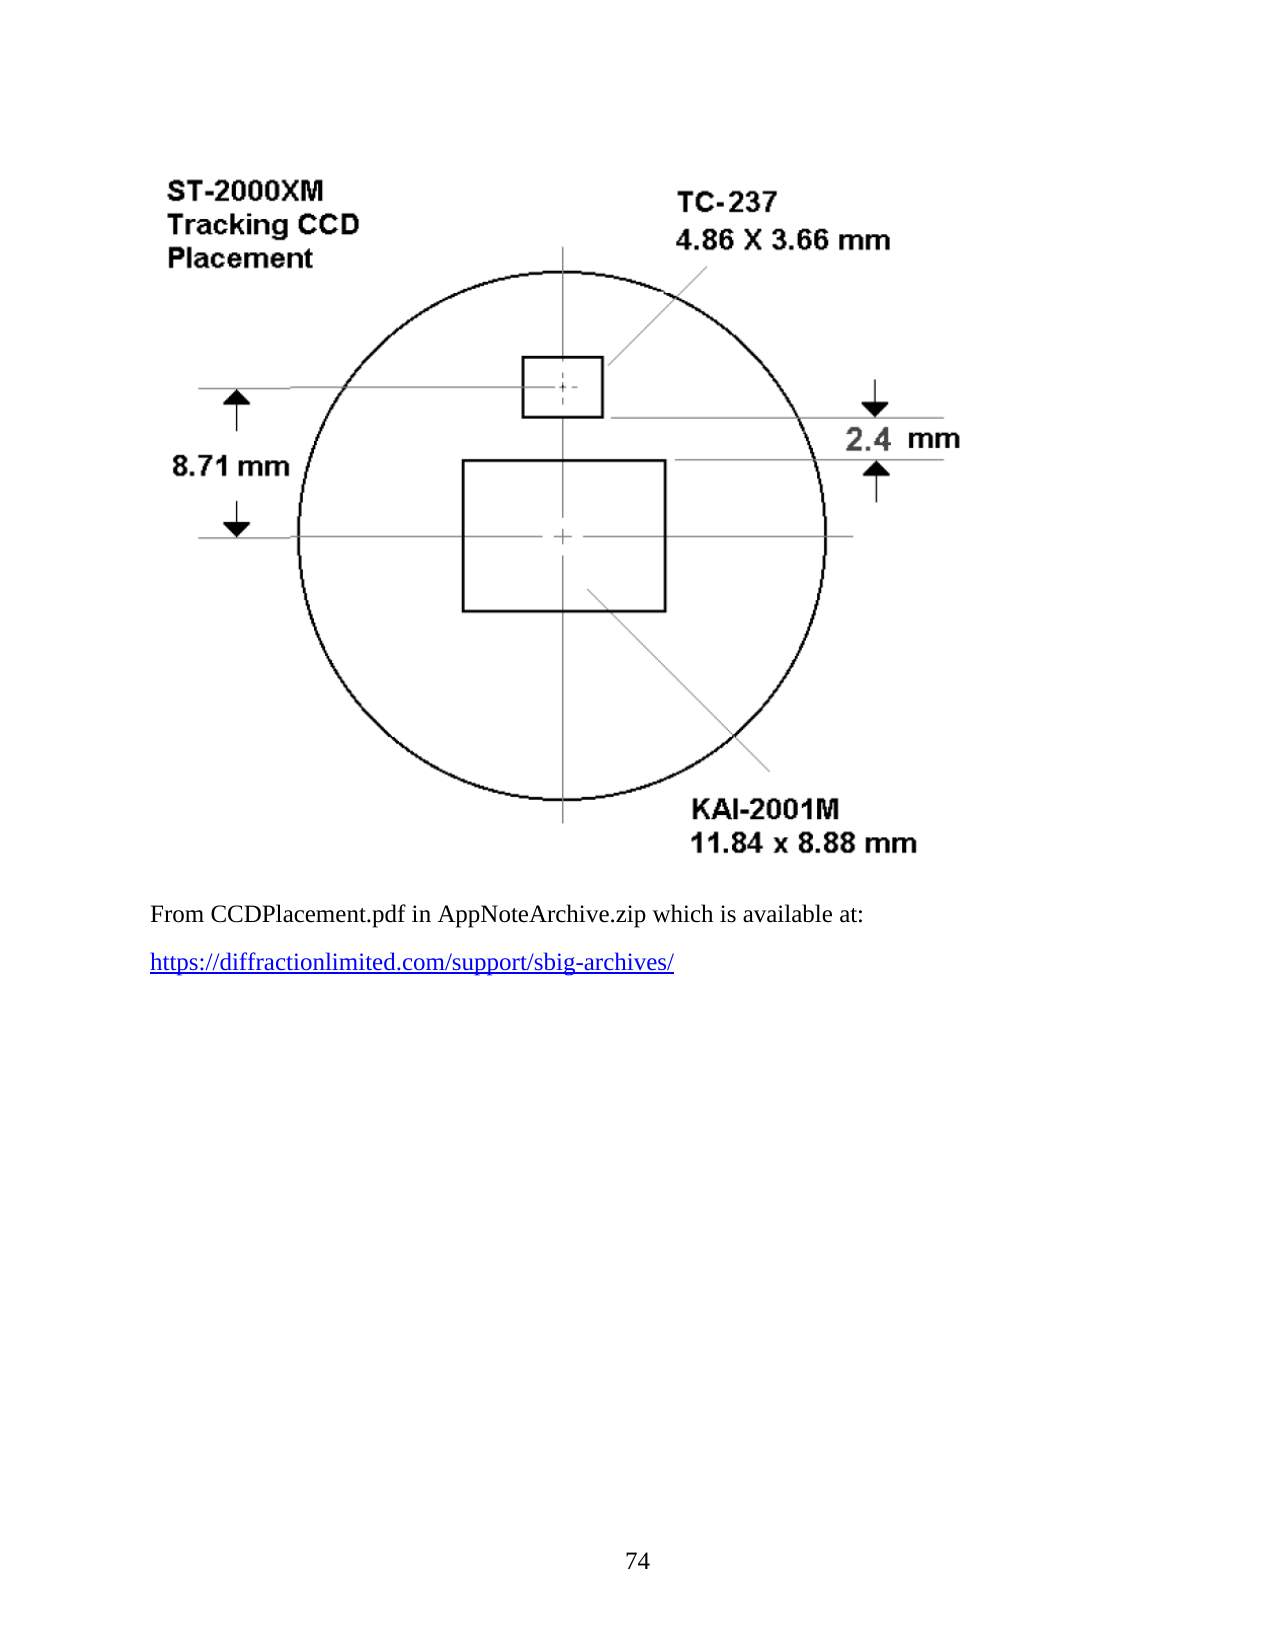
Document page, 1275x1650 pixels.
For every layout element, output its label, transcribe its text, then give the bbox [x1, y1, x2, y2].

text https://diffractionlimited.com/support/sbig-archives/ [150, 947, 1125, 976]
text From CCDPlacement.pdf in AppNoteArchive.zip which is available at: [150, 899, 1125, 928]
picture [150, 150, 976, 881]
